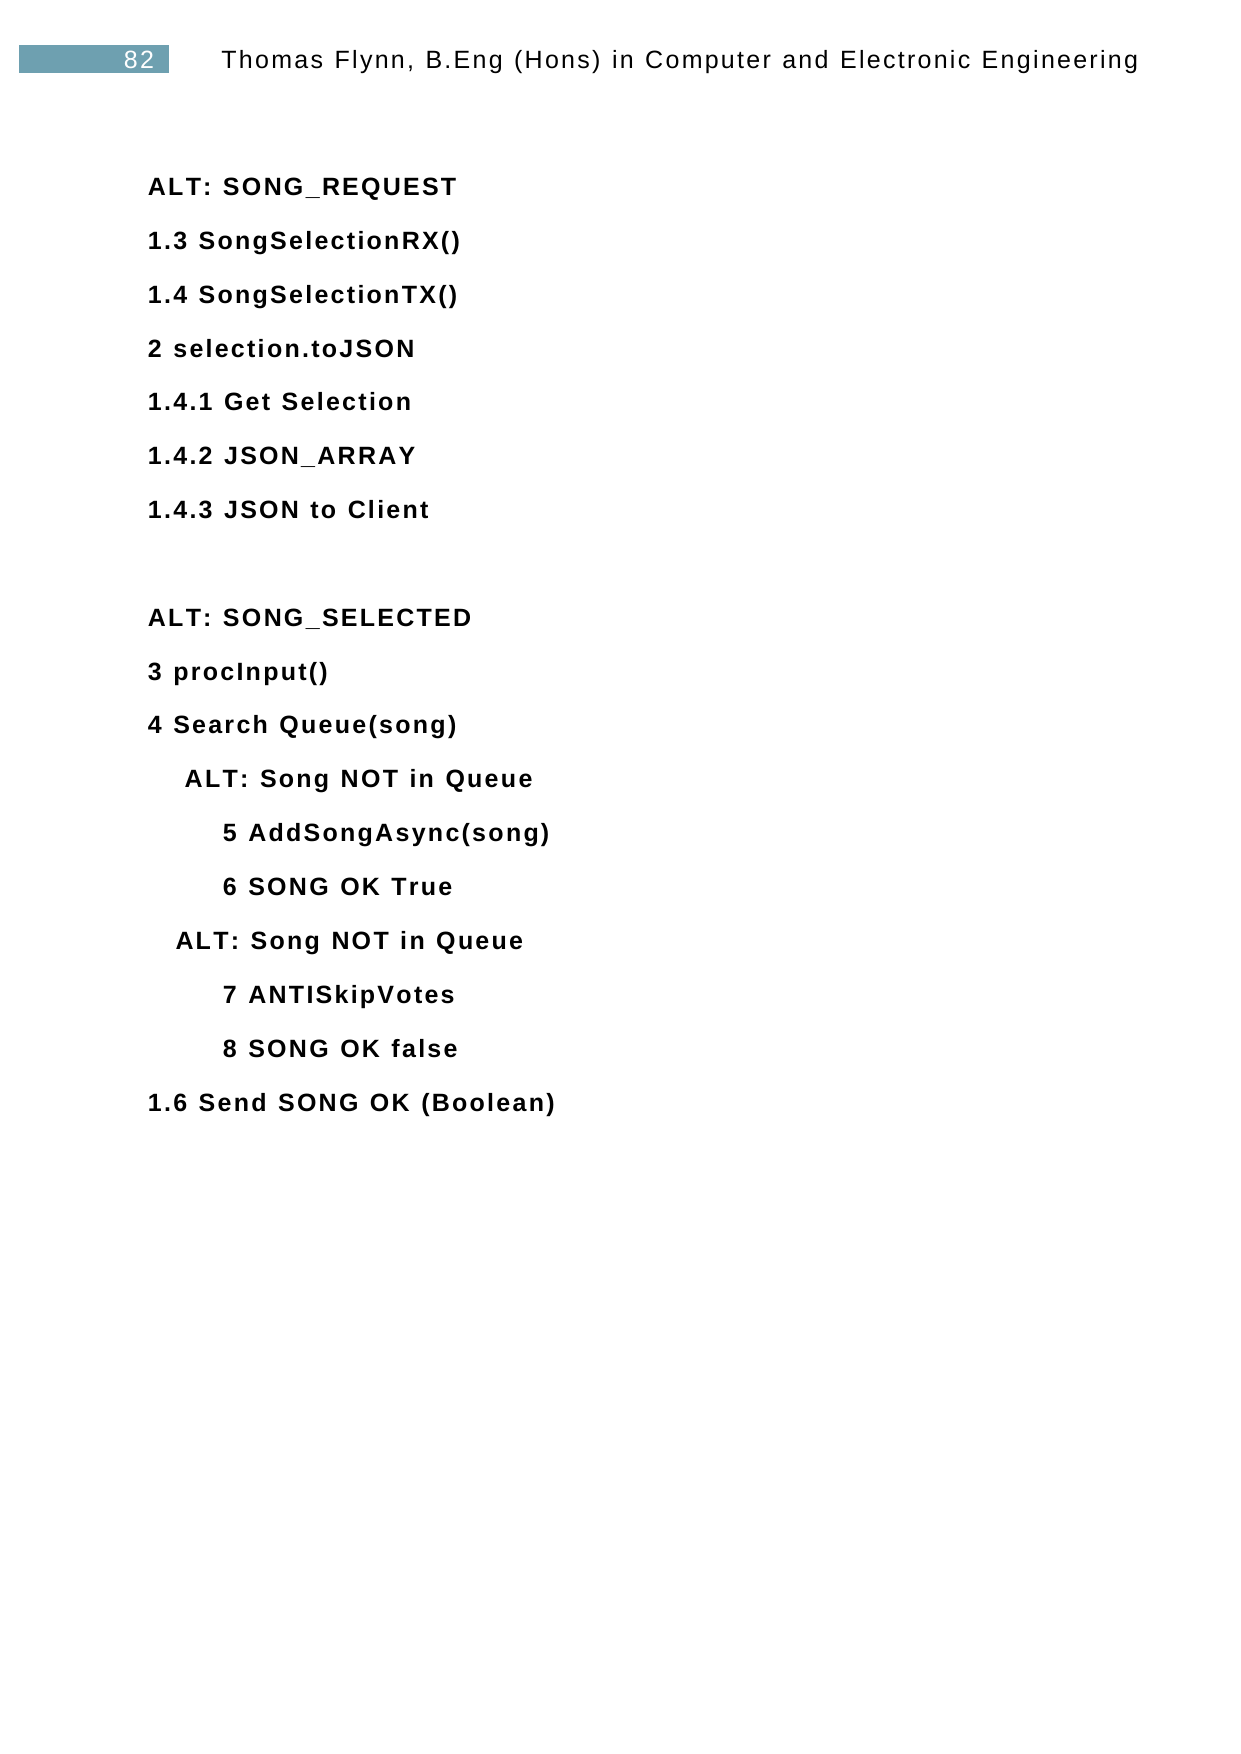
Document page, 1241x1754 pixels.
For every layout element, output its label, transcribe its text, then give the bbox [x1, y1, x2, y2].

text 1.4.3 JSON to Client [148, 495, 1122, 524]
text 8 SONG OK false [148, 1034, 1122, 1062]
text ALT: Song NOT in Queue [148, 926, 1122, 955]
text 1.4 SongSelectionTX() [148, 280, 1122, 308]
text 1.3 SongSelectionRX() [148, 226, 1122, 254]
text 1.6 Send SONG OK (Boolean) [148, 1087, 1122, 1116]
text ALT: Song NOT in Queue [148, 764, 1122, 793]
text 1.4.1 Get Selection [148, 387, 1122, 416]
text 5 AddSongAsync(song) [148, 818, 1122, 847]
text 3 procInput() [148, 657, 1122, 685]
text ALT: SONG_REQUEST [148, 172, 1122, 201]
text 7 ANTISkipVotes [148, 980, 1122, 1008]
text 2 selection.toJSON [148, 333, 1122, 362]
text 4 Search Queue(song) [148, 711, 1122, 739]
text 6 SONG OK True [148, 872, 1122, 901]
text 1.4.2 JSON_ARRAY [148, 441, 1122, 470]
text ALT: SONG_SELECTED [148, 603, 1122, 632]
